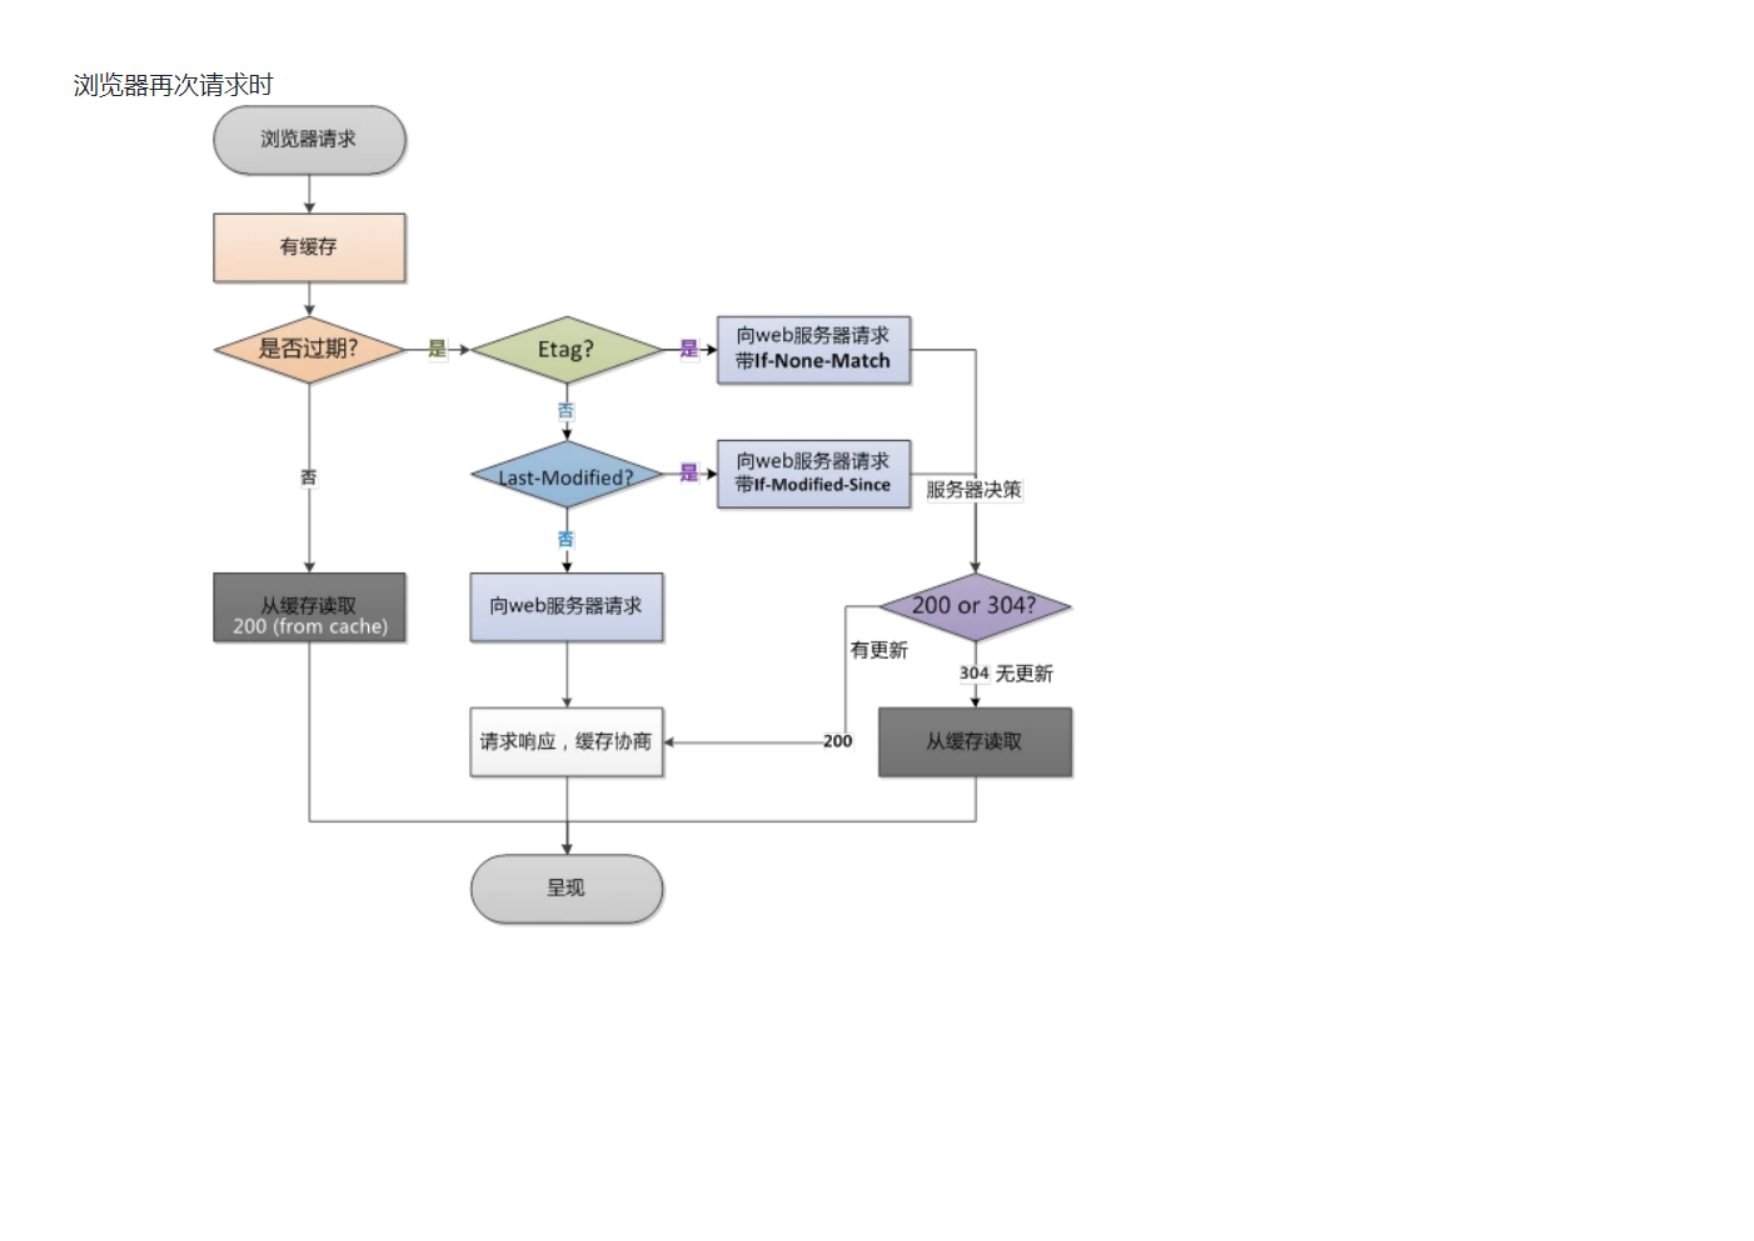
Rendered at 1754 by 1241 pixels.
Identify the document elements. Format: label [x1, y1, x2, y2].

picture [29, 35, 1096, 959]
